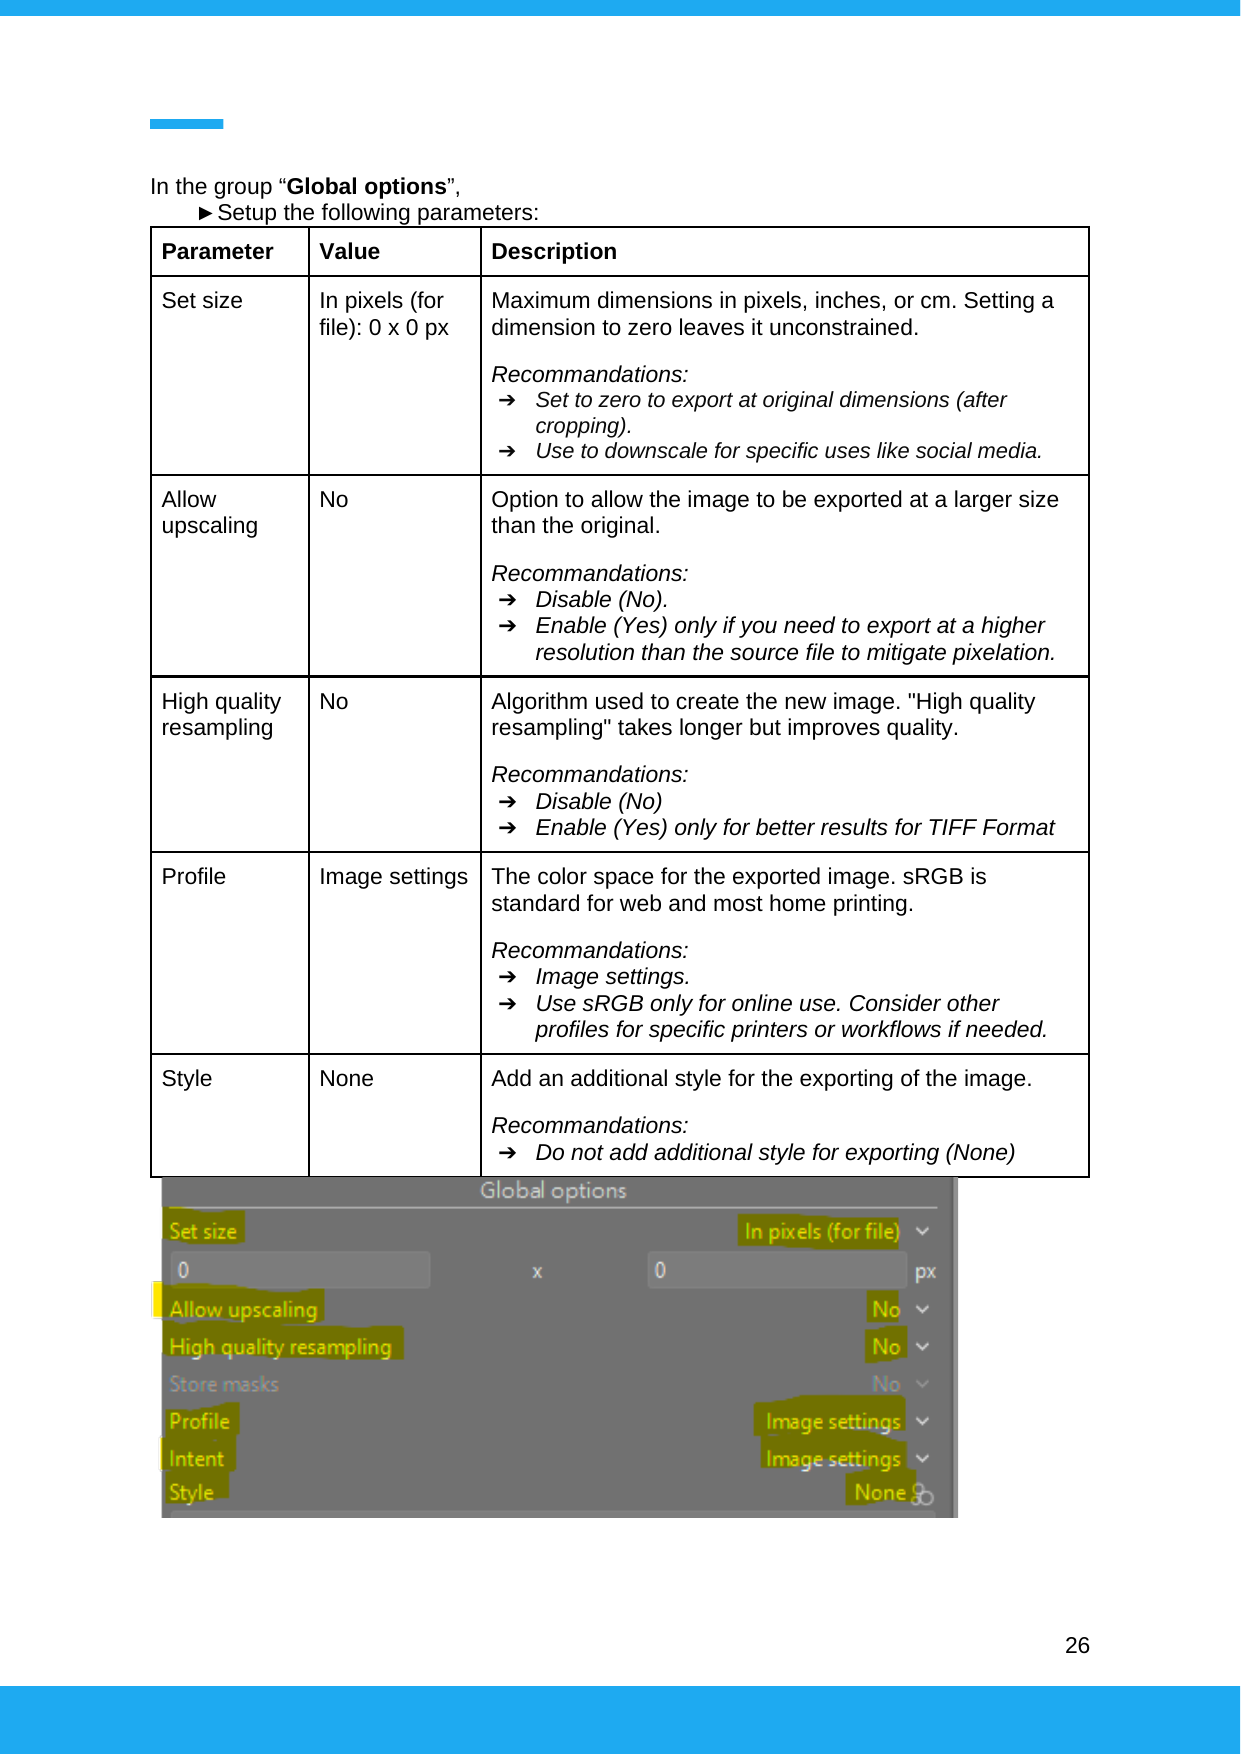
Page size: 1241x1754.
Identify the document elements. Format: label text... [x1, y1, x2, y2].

table_cell Profile [152, 853, 308, 1053]
table_cell Image settings [310, 853, 480, 1053]
picture [0, 0, 1241, 16]
table_cell Set size [152, 277, 308, 473]
table_cell Maximum dimensions in pixels, inches, or cm. Setting a dimension to zero leaves it unconstrained. Recommandations: Set to zero to export at original dimensions (after cropping). Use to downscale for specific uses like social media. [482, 277, 1088, 473]
table_cell No [310, 678, 480, 851]
table_header Parameter [152, 228, 308, 275]
table_cell The color space for the exported image. sRGB is standard for web and most home printing. Recommandations: Image settings. Use sRGB only for online use. Consider other profiles for specific printers or workflows if needed. [482, 853, 1088, 1053]
table_cell Allow upscaling [152, 476, 308, 675]
text ►Setup the following parameters: [194, 199, 1090, 226]
text In the group “Global options”, [150, 173, 1090, 199]
picture [150, 119, 224, 129]
table_header Description [482, 228, 1088, 275]
table_cell None [310, 1055, 480, 1176]
table_cell High quality resampling [152, 678, 308, 851]
table_cell Style [152, 1055, 308, 1176]
table_header Value [310, 228, 480, 275]
table_cell Algorithm used to create the new image. "High quality resampling" takes longer but improves quality. Recommandations: Disable (No) Enable (Yes) only for better results for TIFF Format [482, 678, 1088, 851]
picture [150, 1177, 959, 1518]
table_cell Add an additional style for the exporting of the image. Recommandations: Do not add additional style for exporting (None) [482, 1055, 1088, 1176]
table_cell In pixels (for file): 0 x 0 px [310, 277, 480, 473]
table_cell Option to allow the image to be exported at a larger size than the original. Recommandations: Disable (No). Enable (Yes) only if you need to export at a higher resolution than the source file to mitigate pixelation. [482, 476, 1088, 675]
picture [0, 1686, 1241, 1754]
table_cell No [310, 476, 480, 675]
